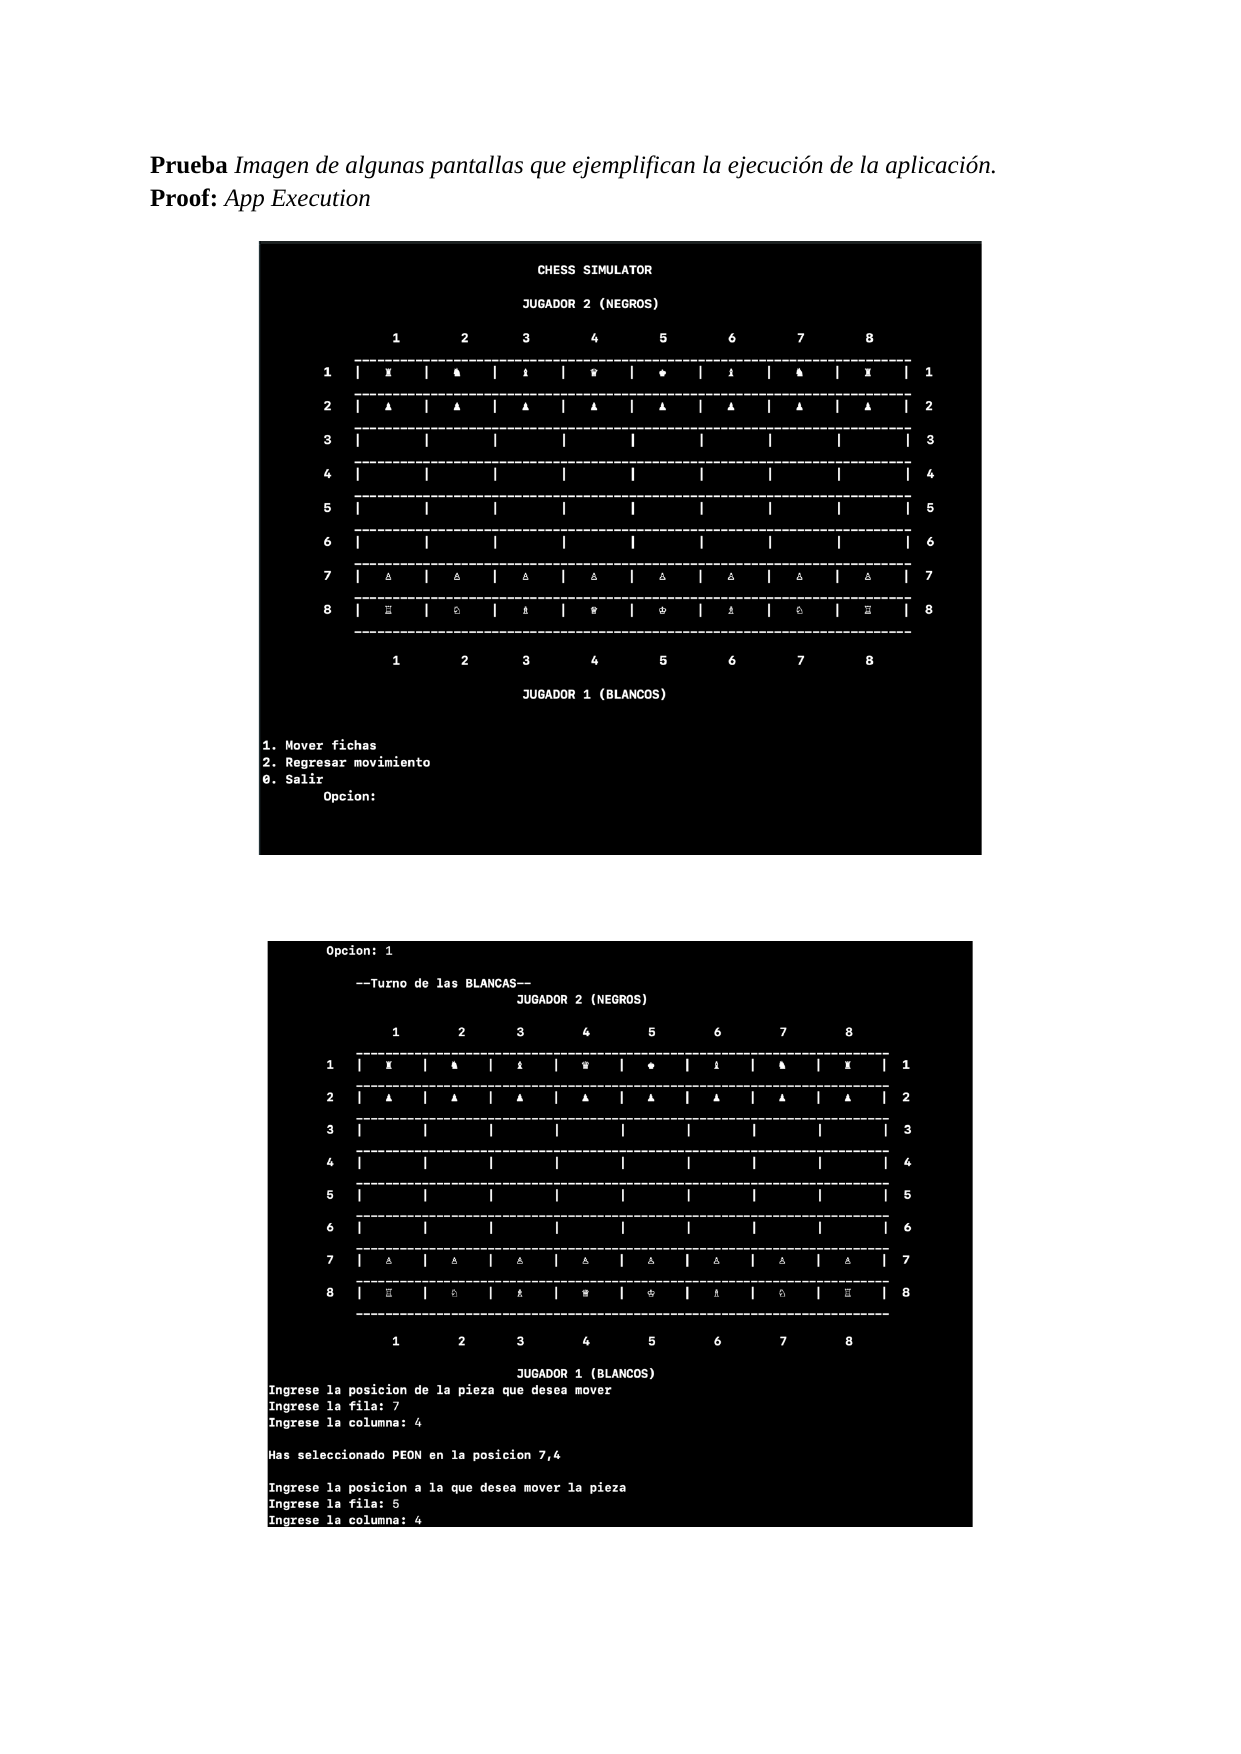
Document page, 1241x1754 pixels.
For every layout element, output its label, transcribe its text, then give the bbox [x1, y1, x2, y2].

text Proof: App Execution [150, 183, 1090, 212]
picture [267, 941, 973, 1527]
picture [258, 241, 982, 855]
text Prueba Imagen de algunas pantallas que ejemplifican la ejecución de la aplicación. [150, 150, 1090, 179]
